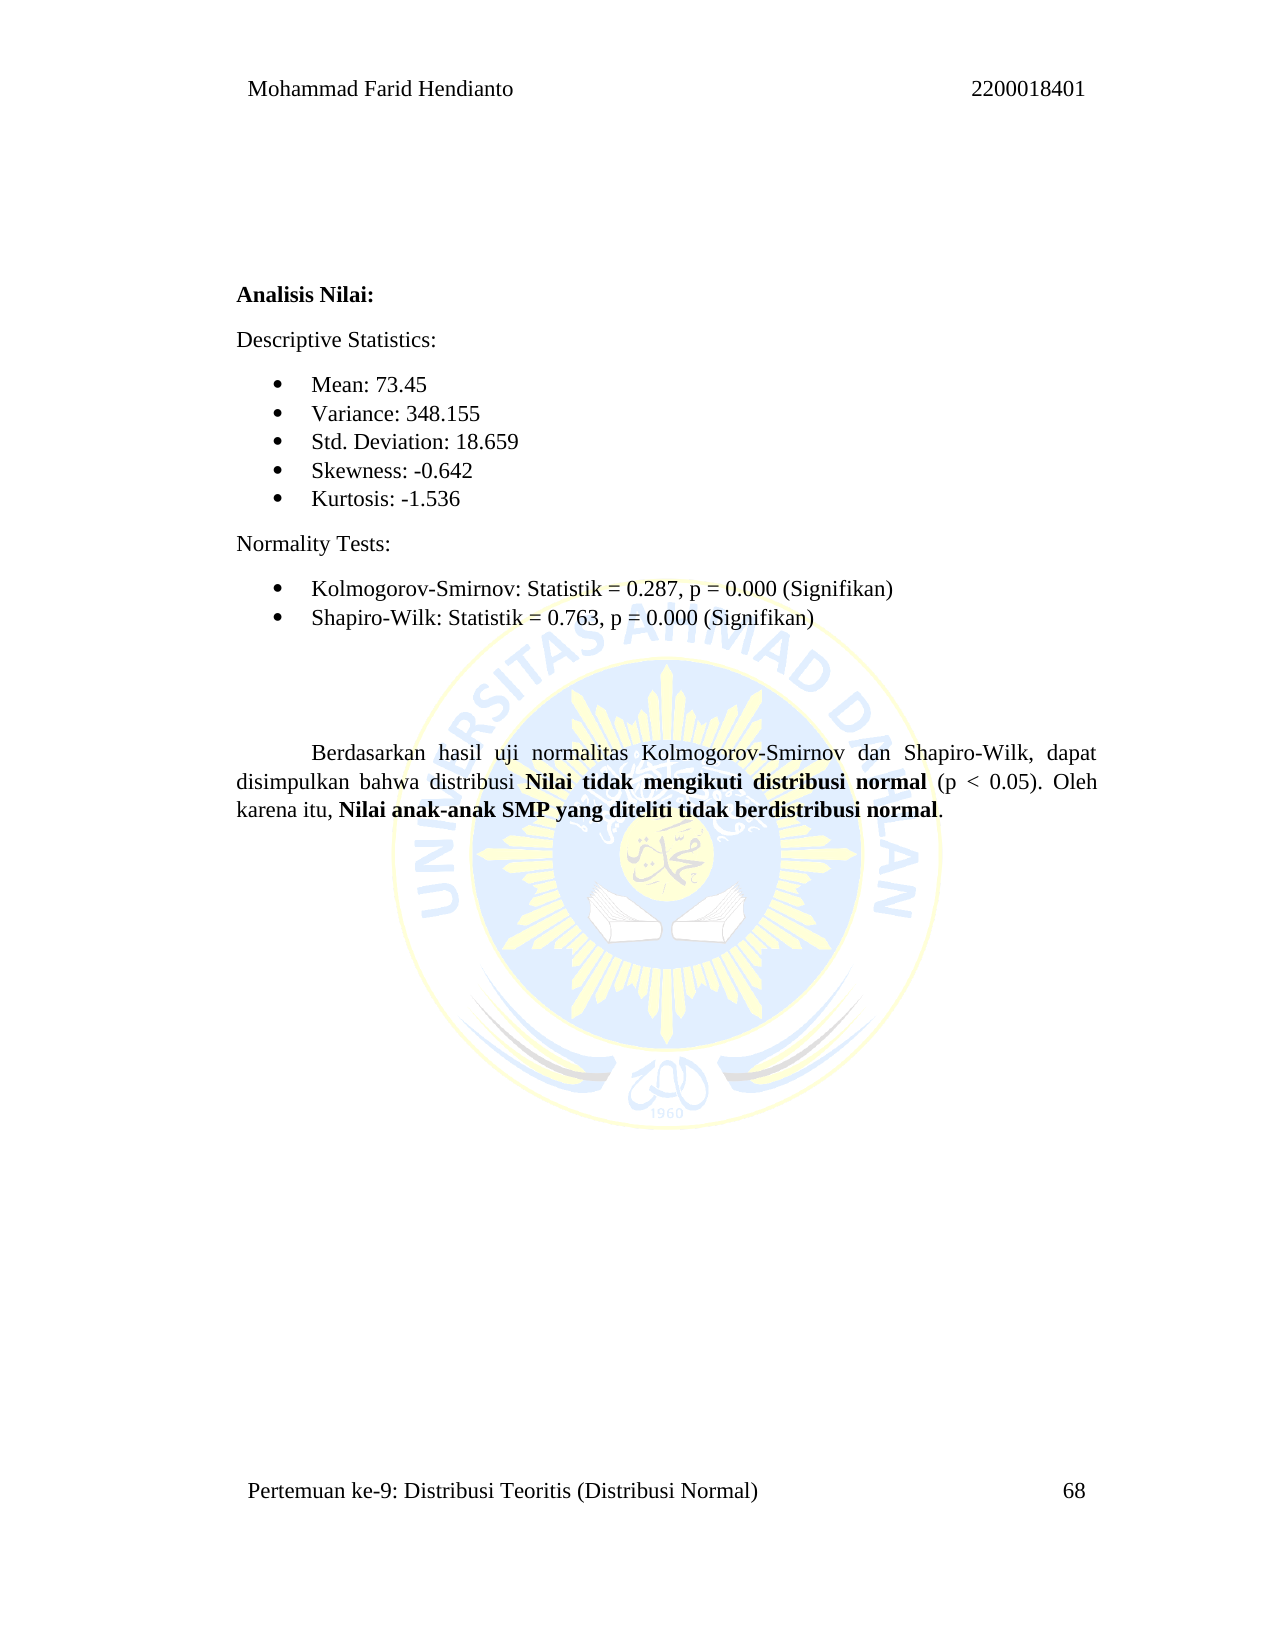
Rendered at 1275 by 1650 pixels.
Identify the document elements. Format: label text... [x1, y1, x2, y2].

list Kolmogorov-Smirnov: Statistik = 0.287, p = 0.000 (Signifikan) [274, 576, 1098, 602]
text Berdasarkan hasil uji normalitas Kolmogorov-Smirnov dan Shapiro-Wilk, dapat disimpulkan bahwa distribusi Nilai tidak mengikuti distribusi normal (p < 0.05). Oleh karena itu, Nilai anak-anak SMP yang diteliti tidak berdistribusi normal. [236, 739, 1098, 822]
text Normality Tests: [236, 530, 1098, 557]
list Skewness: -0.642 [274, 457, 1098, 483]
text Descriptive Statistics: [236, 326, 1098, 353]
list Mean: 73.45 [274, 372, 1098, 398]
list Shapiro-Wilk: Statistik = 0.763, p = 0.000 (Signifikan) [274, 604, 1098, 630]
list Variance: 348.155 [274, 400, 1098, 426]
list Kurtosis: -1.536 [274, 485, 1098, 512]
text Analisis Nilai: [236, 281, 1098, 308]
list Std. Deviation: 18.659 [274, 428, 1098, 455]
